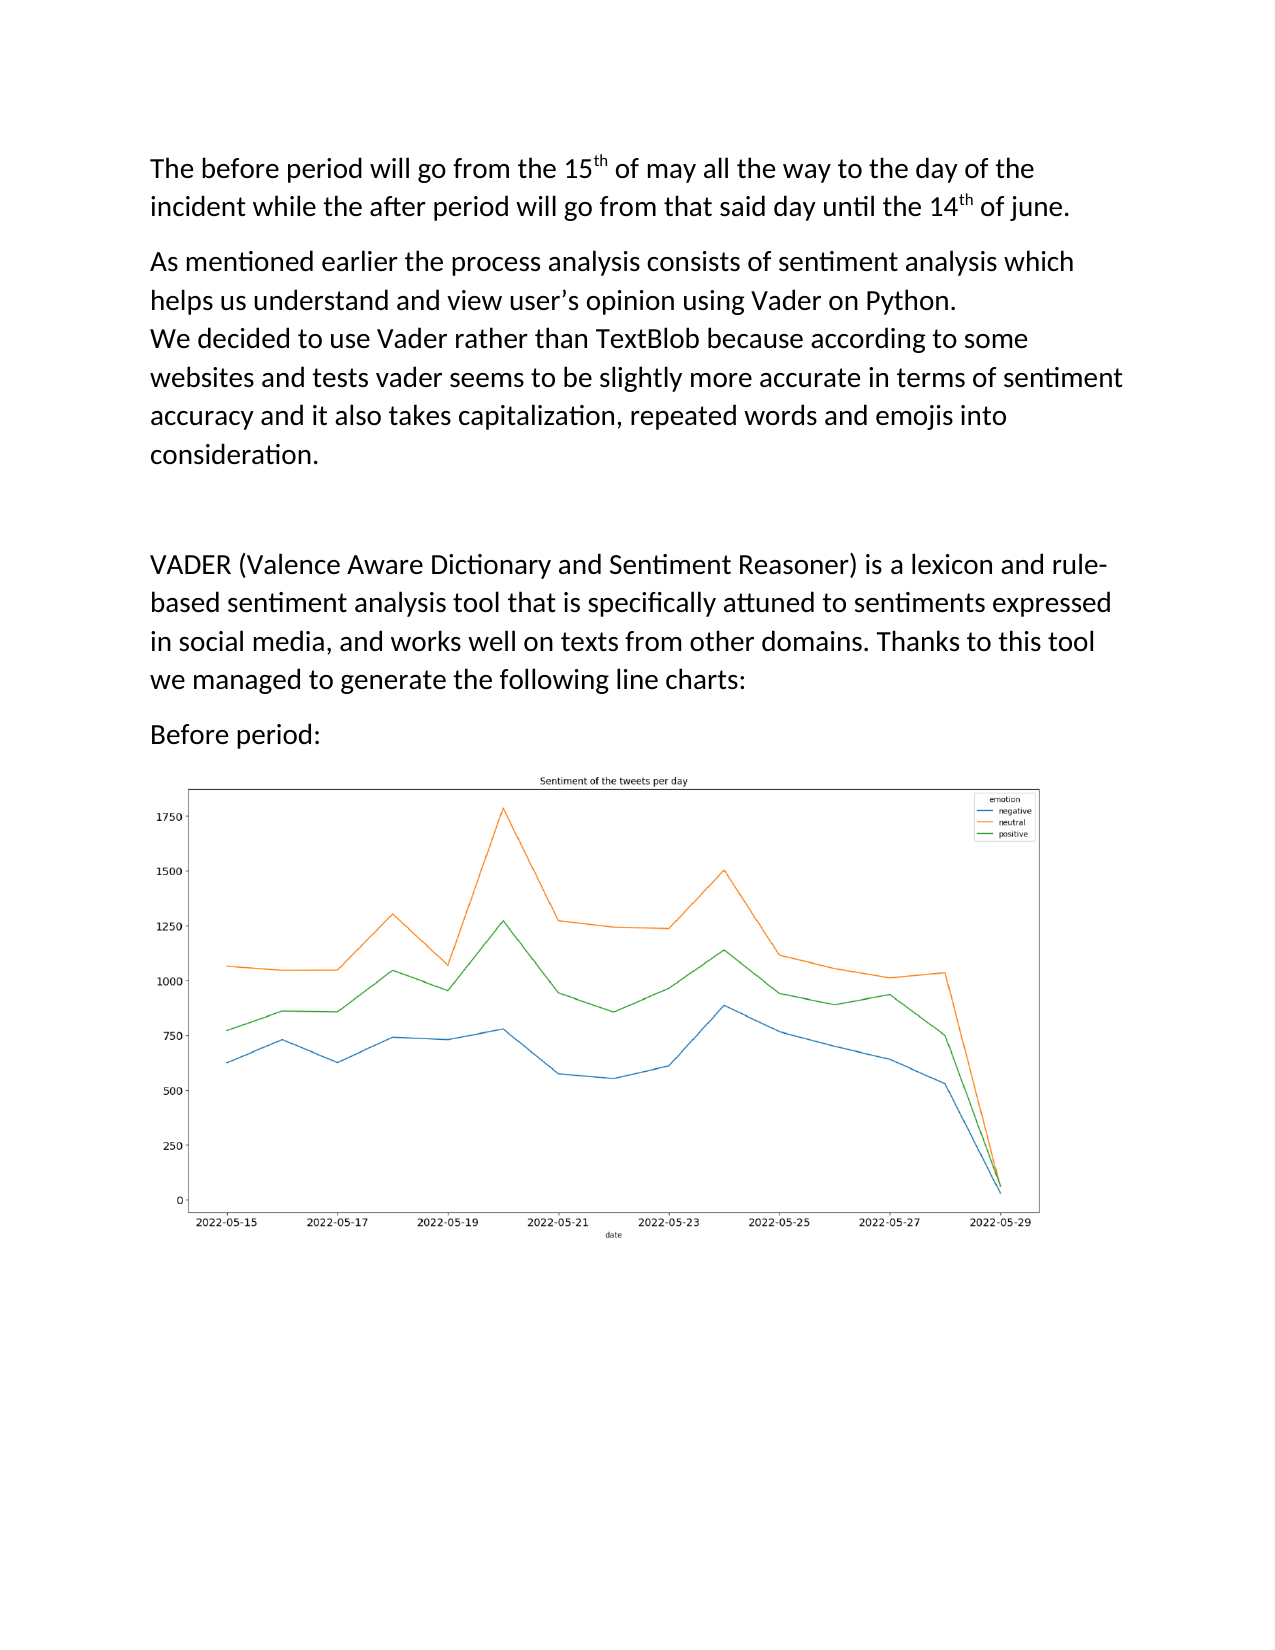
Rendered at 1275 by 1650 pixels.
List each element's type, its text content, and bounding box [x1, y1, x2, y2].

text Before period: [150, 716, 1125, 752]
text VADER (Valence Aware Dictionary and Sentiment Reasoner) is a lexicon and rule-based sentiment analysis tool that is specifically attuned to sentiments expressed in social media, and works well on texts from other domains. Thanks to this tool we managed to generate the following line charts: [150, 546, 1125, 697]
text The before period will go from the 15th of may all the way to the day of the incident while the after period will go from that said day until the 14th of june. [150, 150, 1125, 224]
picture [150, 771, 1044, 1244]
text As mentioned earlier the process analysis consists of sentiment analysis which helps us understand and view user’s opinion using Vader on Python. We decided to use Vader rather than TextBlob because according to some websites and tests vader seems to be slightly more accurate in terms of sentiment accuracy and it also takes capitalization, repeated words and emojis into consideration. [150, 243, 1125, 471]
